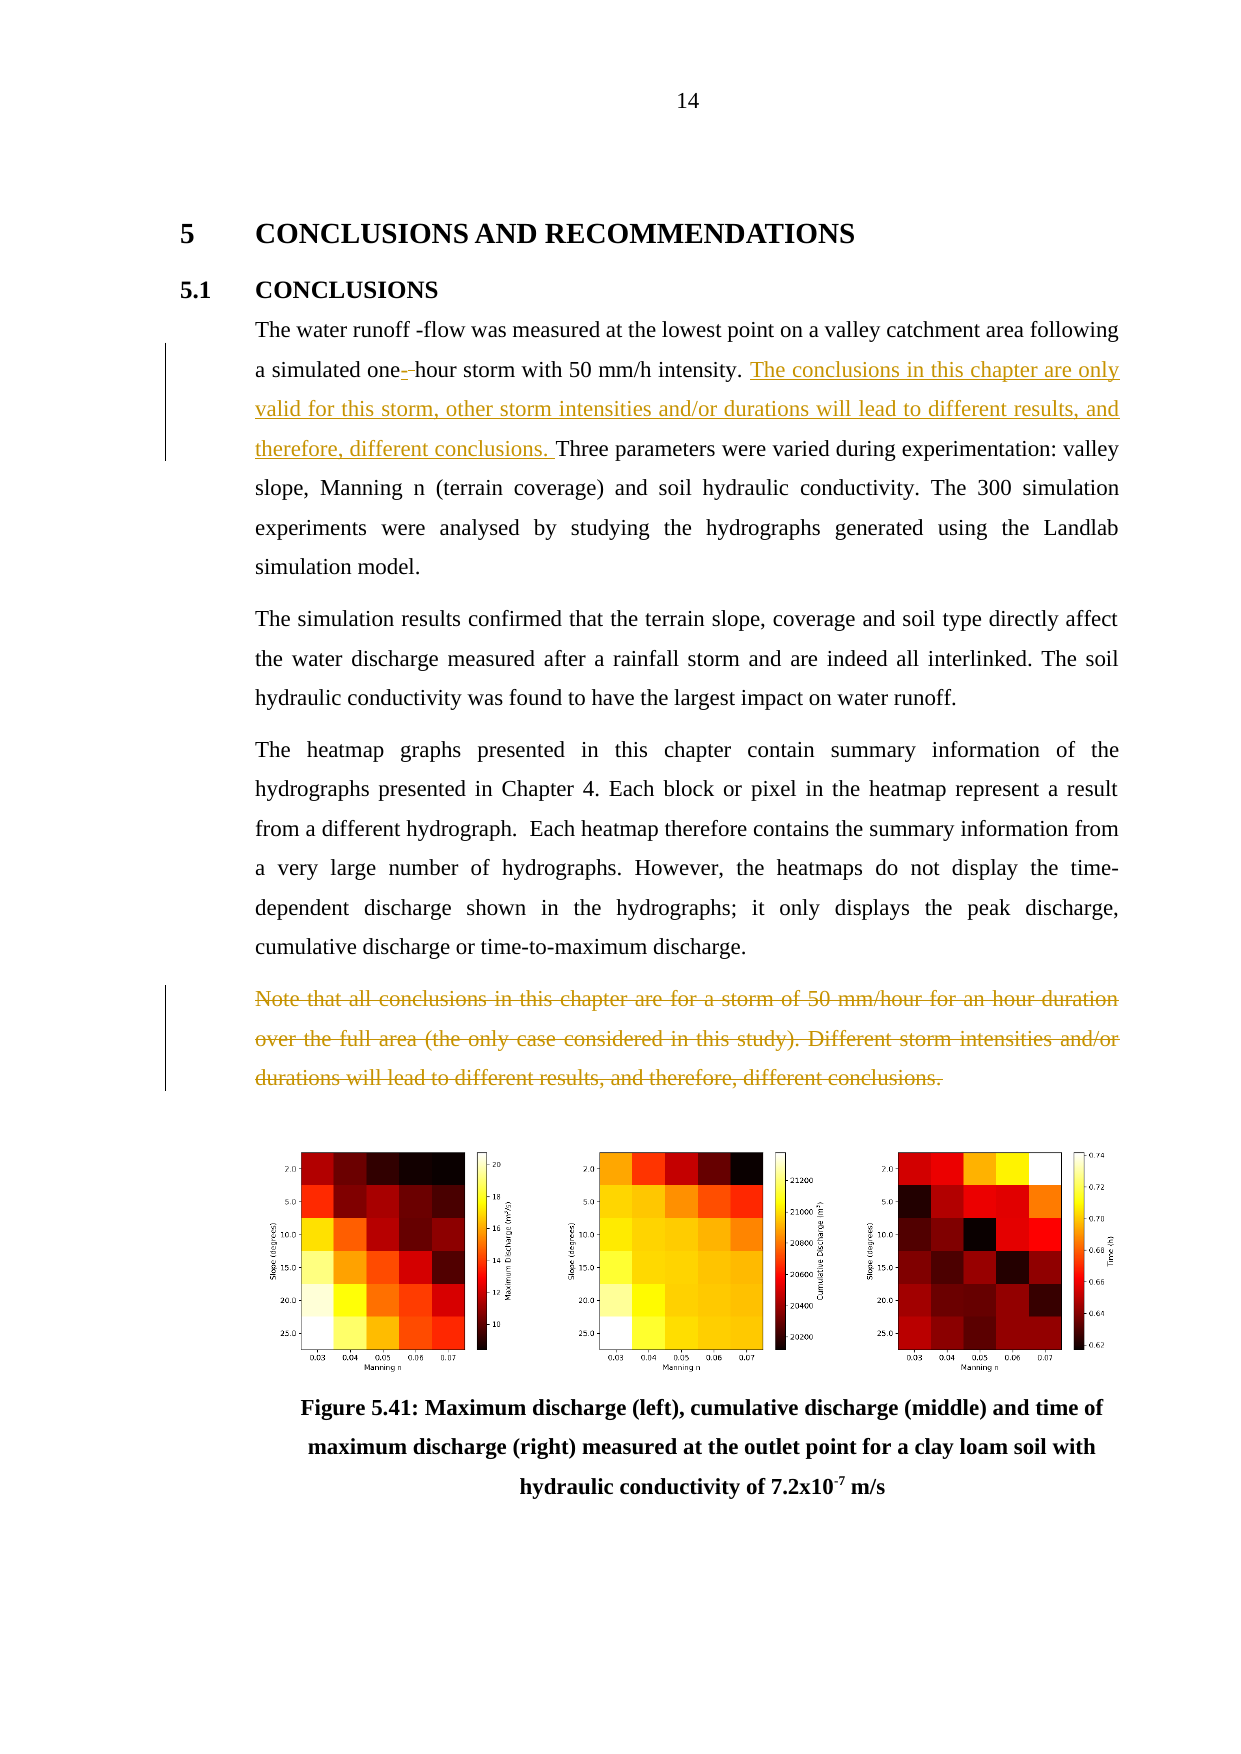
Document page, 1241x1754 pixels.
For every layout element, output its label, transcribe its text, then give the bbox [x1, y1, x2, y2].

text The water runoff -flow was measured at the lowest point on a valley catchment area following a simulated onehour storm with 50 mm/h intensity. Three parameters were varied during experimentation: valley slope, Manning n (terrain coverage) and soil hydraulic conductivity. The 300 simulation experiments were analysed by studying the hydrographs generated using the Landlab simulation model. [255, 316, 1120, 418]
text The simulation results confirmed that the terrain slope, coverage and soil type directly affect the water discharge measured after a rainfall storm and are indeed all interlinked. The soil hydraulic conductivity was found to have the largest impact on water runoff. [255, 605, 1120, 710]
text The water runoff -flow was measured at the lowest point on a valley catchment area following a simulated onehour storm with 50 mm/h intensity. Three parameters were varied during experimentation: valley slope, Manning n (terrain coverage) and soil hydraulic conductivity. The 300 simulation experiments were analysed by studying the hydrographs generated using the Landlab simulation model. [255, 419, 1120, 579]
text The heatmap graphs presented in this chapter contain summary information of the hydrographs presented in Chapter 4. Each block or pixel in the heatmap represent a result from a different hydrograph. Each heatmap therefore contains the summary information from a very large number of hydrographs. However, the heatmaps do not display the time-dependent discharge shown in the hydrographs; it only displays the peak discharge, cumulative discharge or time-to-maximum discharge. [255, 736, 1120, 960]
picture [254, 1122, 1135, 1382]
subtitle Conclusions [180, 275, 1120, 304]
subtitle CONCLUSIONS AND RECOMMENDATIONS [180, 216, 1120, 250]
